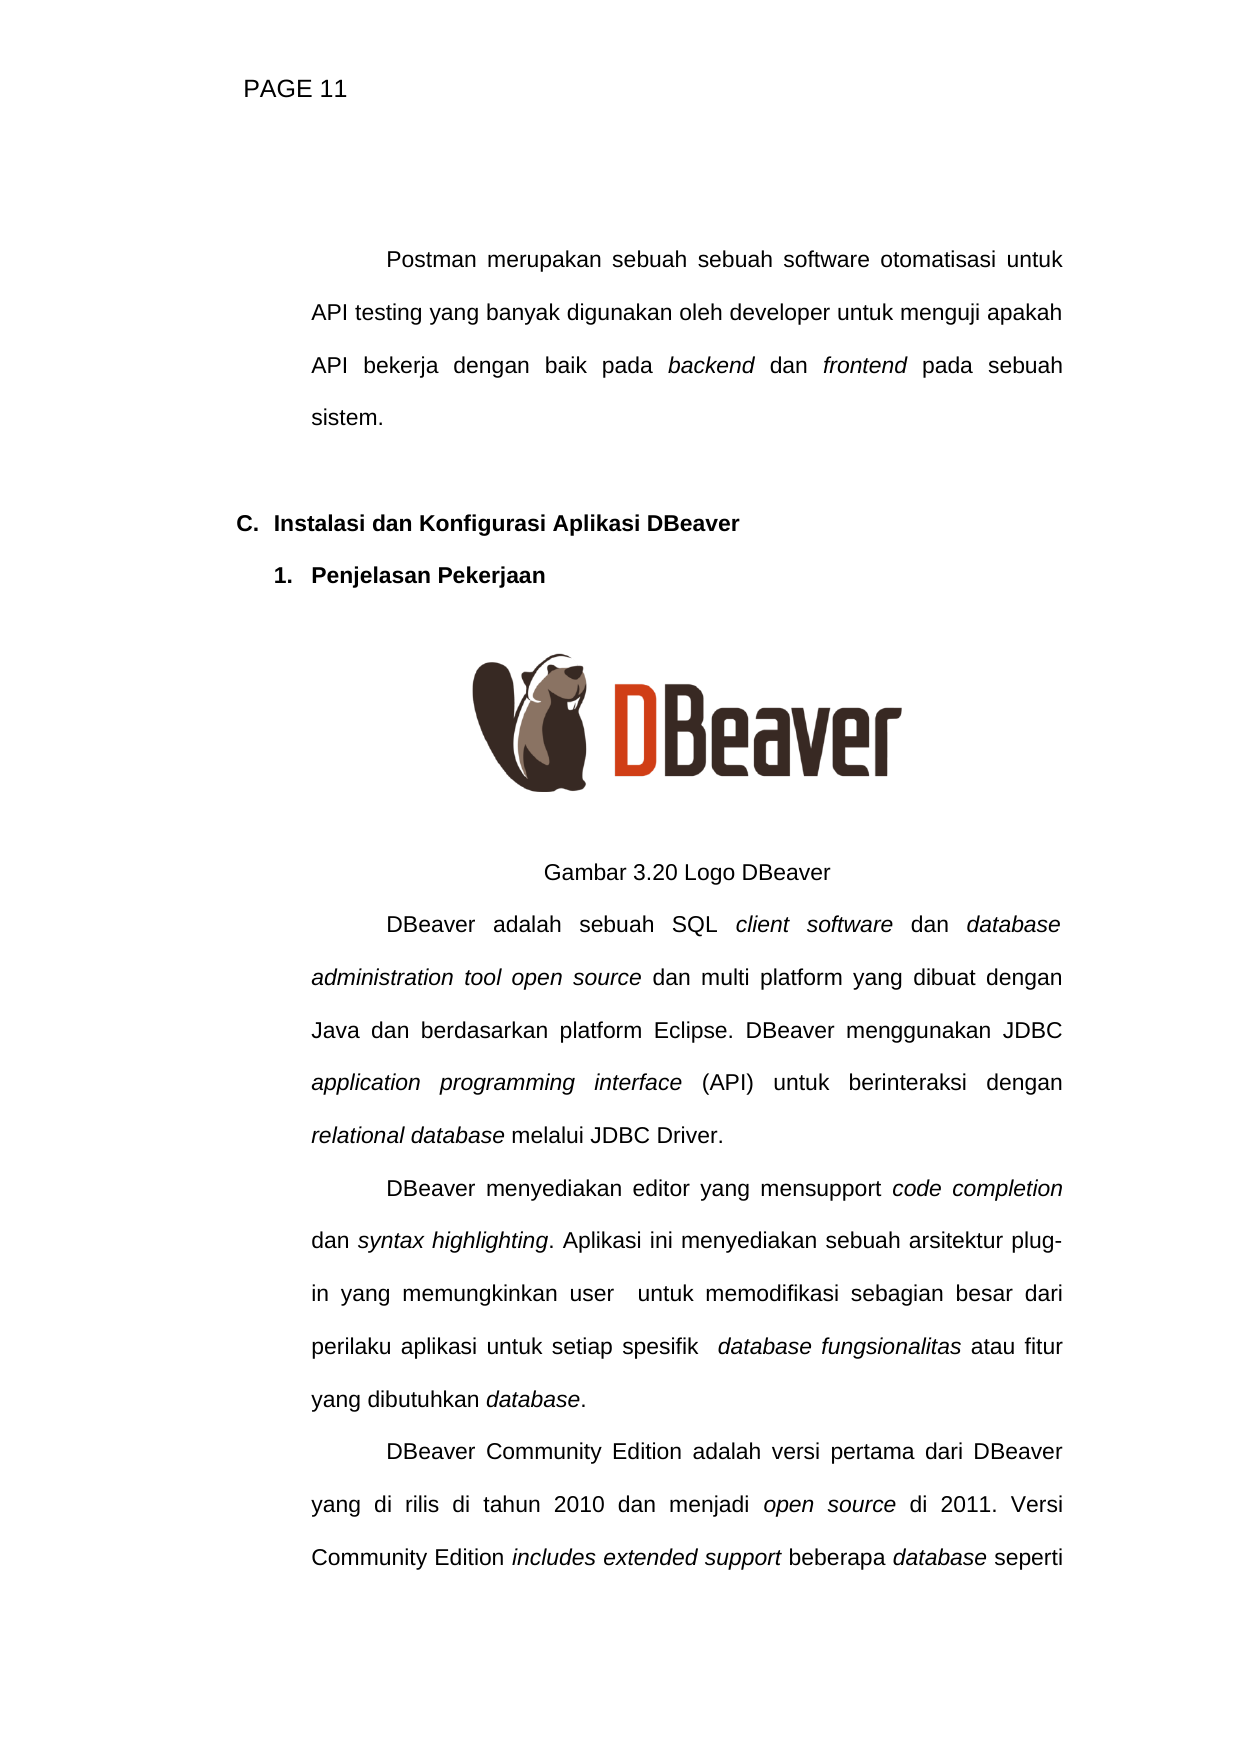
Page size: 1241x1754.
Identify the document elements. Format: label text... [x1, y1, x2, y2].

picture [472, 615, 902, 830]
text Gambar 3.20 Logo DBeaver [311, 858, 1063, 885]
title Instalasi dan Konfigurasi Aplikasi DBeaver [236, 510, 1063, 536]
text Postman merupakan sebuah sebuah software otomatisasi untuk API testing yang banyak digunakan oleh developer untuk menguji apakah API bekerja dengan baik pada backend dan frontend pada sebuah sistem. [311, 246, 1063, 431]
title DBeaver adalah sebuah SQL client software dan database administration tool open source dan multi platform yang dibuat dengan Java dan berdasarkan platform Eclipse. DBeaver menggunakan JDBC application programming interface (API) untuk berinteraksi dengan relational database melalui JDBC Driver. [311, 911, 1063, 1148]
title DBeaver menyediakan editor yang mensupport code completion dan syntax highlighting. Aplikasi ini menyediakan sebuah arsitektur plug-in yang memungkinkan user untuk memodifikasi sebagian besar dari perilaku aplikasi untuk setiap spesifik database fungsionalitas atau fitur yang dibutuhkan database. [311, 1175, 1063, 1412]
title Penjelasan Pekerjaan [274, 562, 1063, 589]
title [311, 1438, 1063, 1570]
